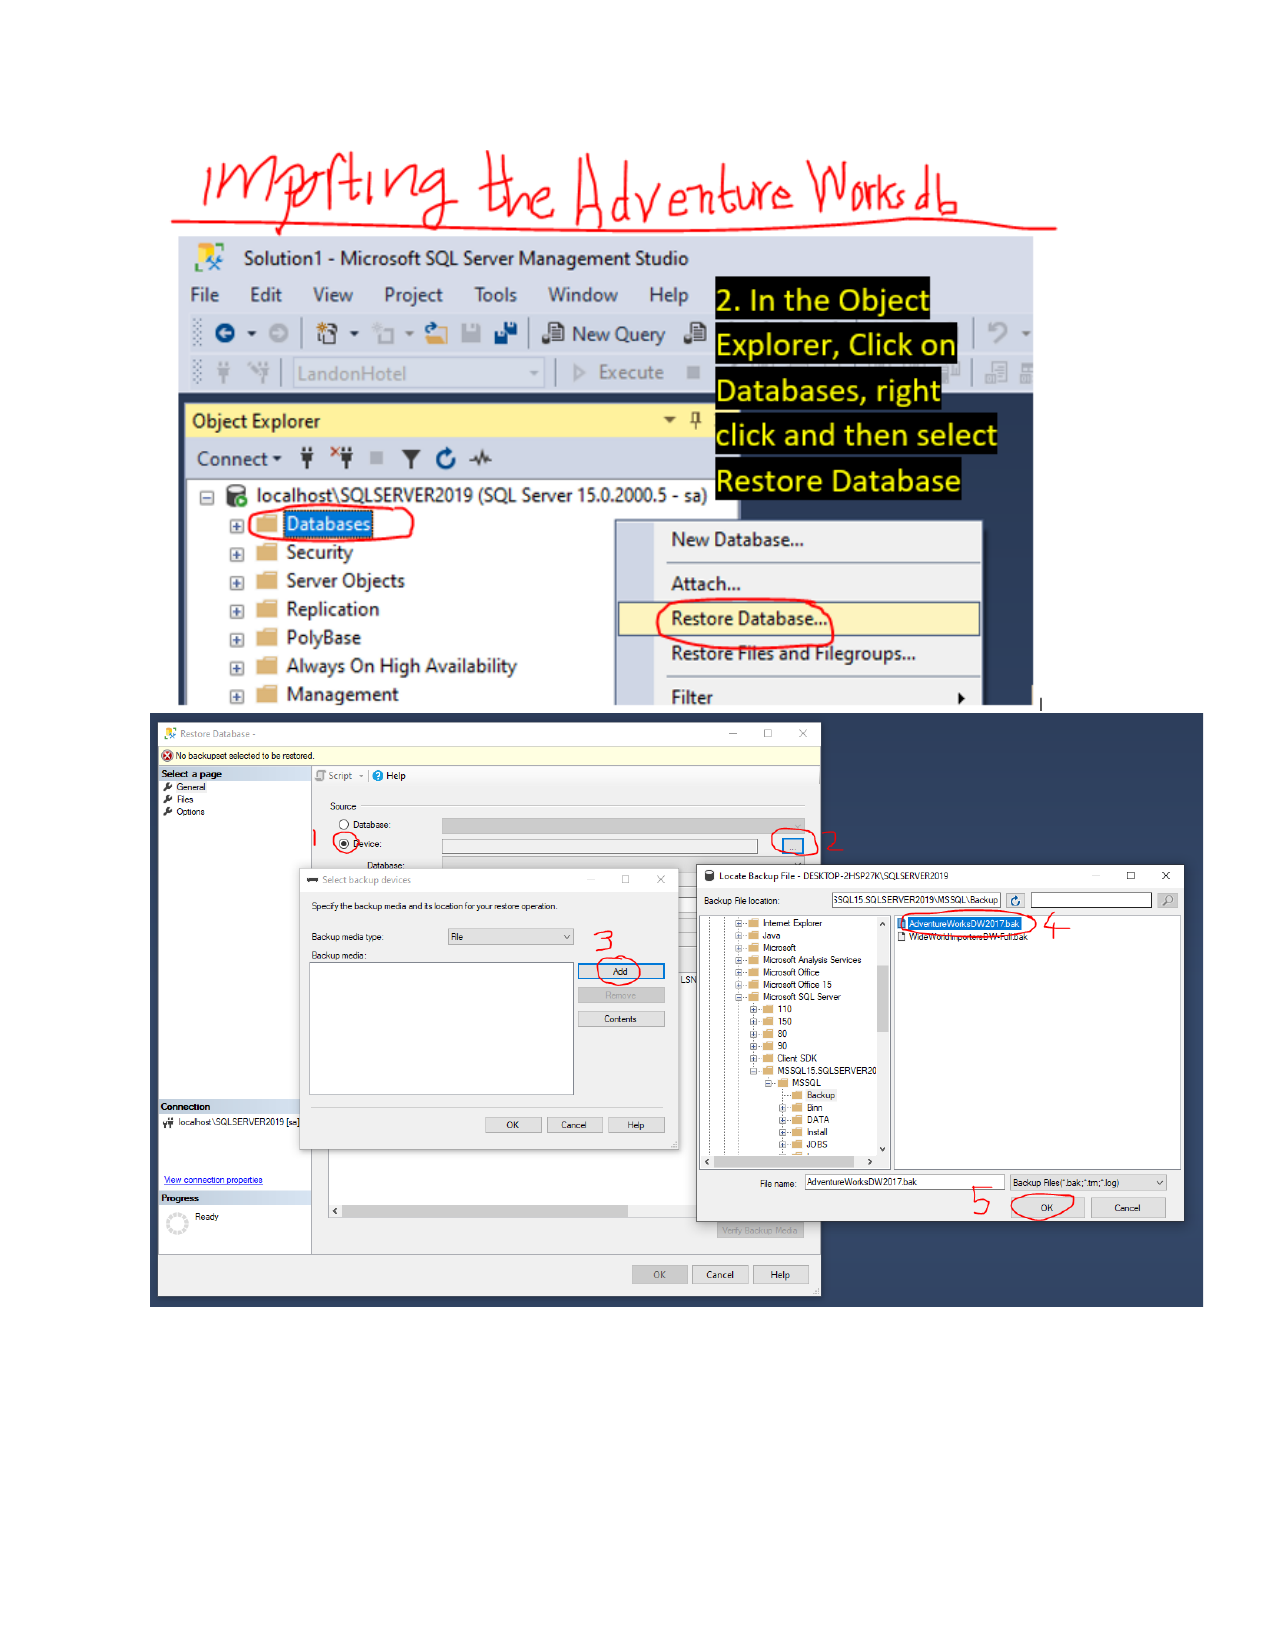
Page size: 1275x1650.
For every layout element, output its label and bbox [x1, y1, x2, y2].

picture [150, 713, 1204, 1307]
picture [150, 150, 1082, 711]
